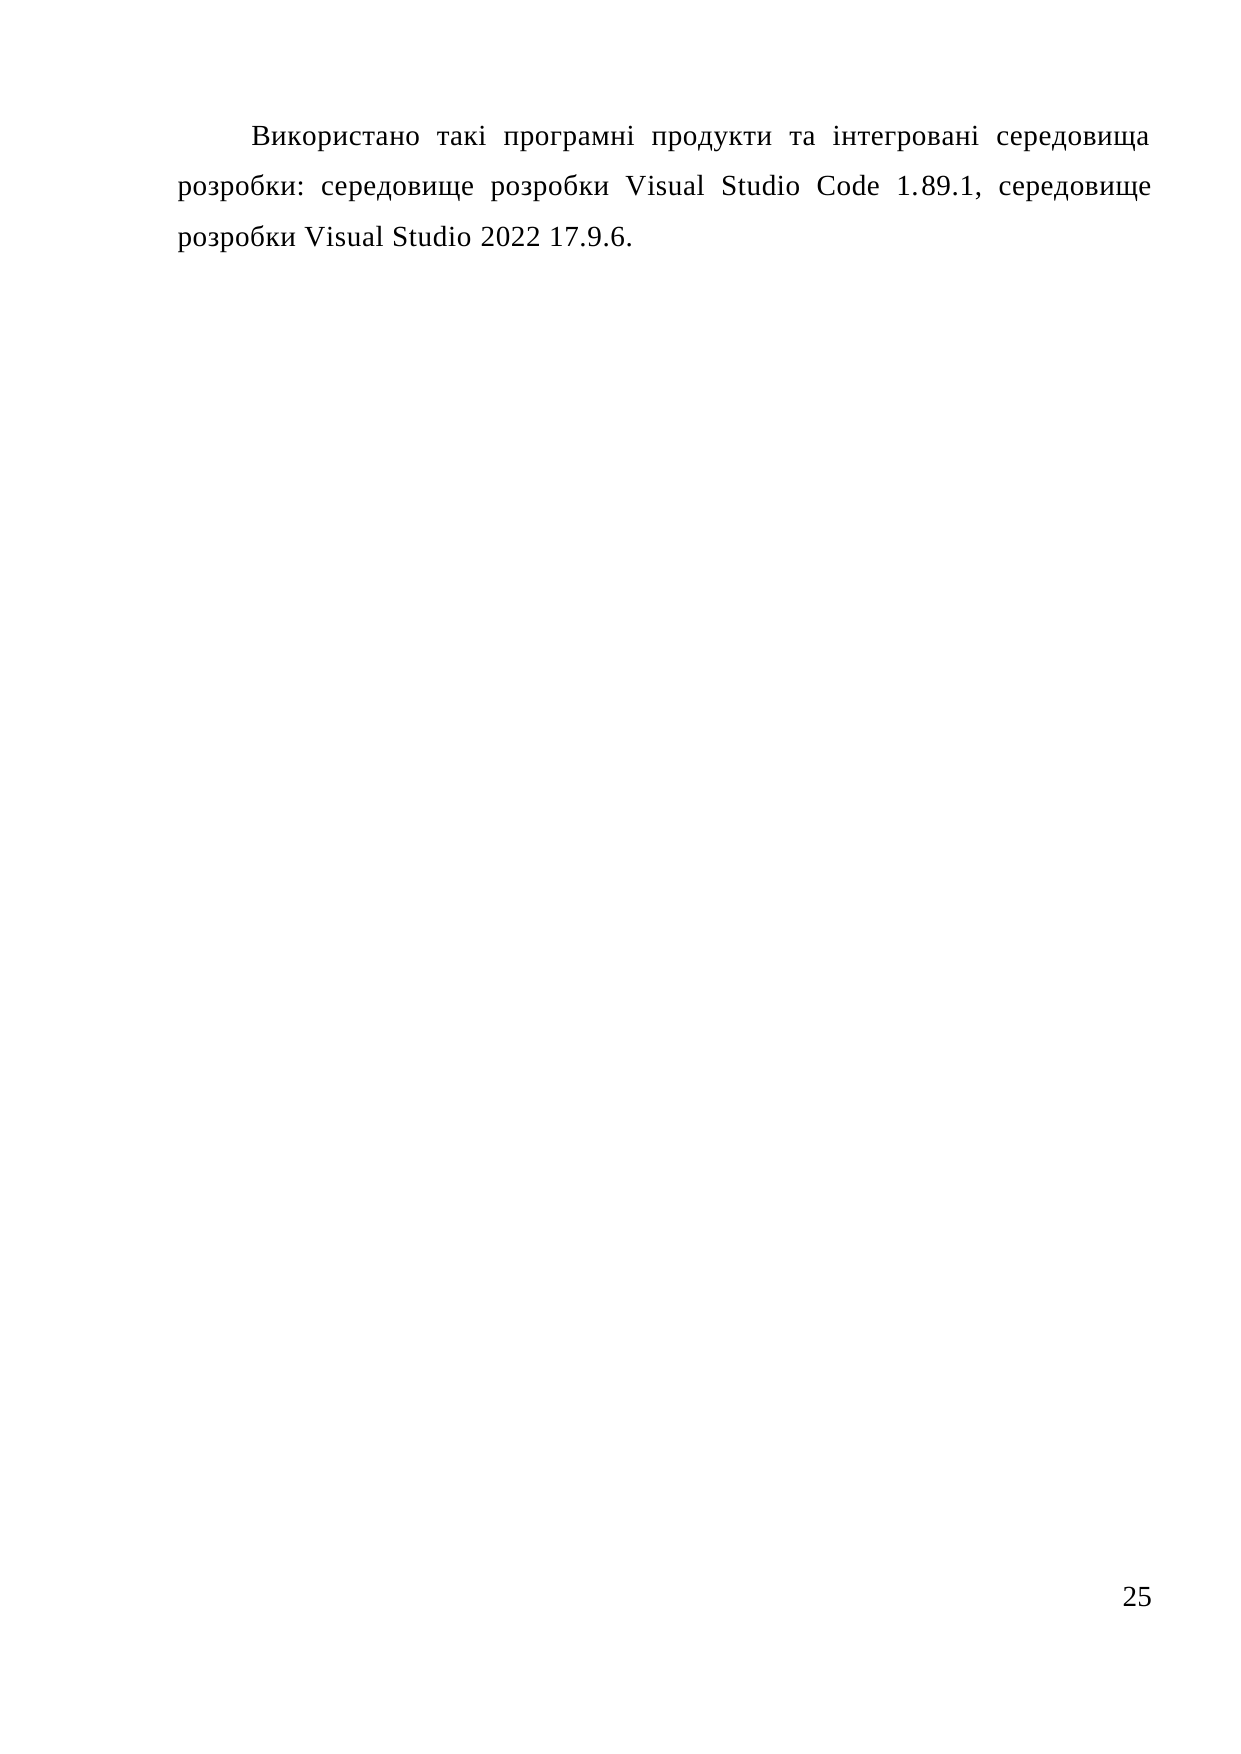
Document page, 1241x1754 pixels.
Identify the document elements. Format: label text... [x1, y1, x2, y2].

text Використано такі програмні продукти та інтегровані середовища розробки: середовище розробки Visual Studio Code 1.89.1, середовище розробки Visual Studio 2022 17.9.6. [177, 118, 1152, 252]
